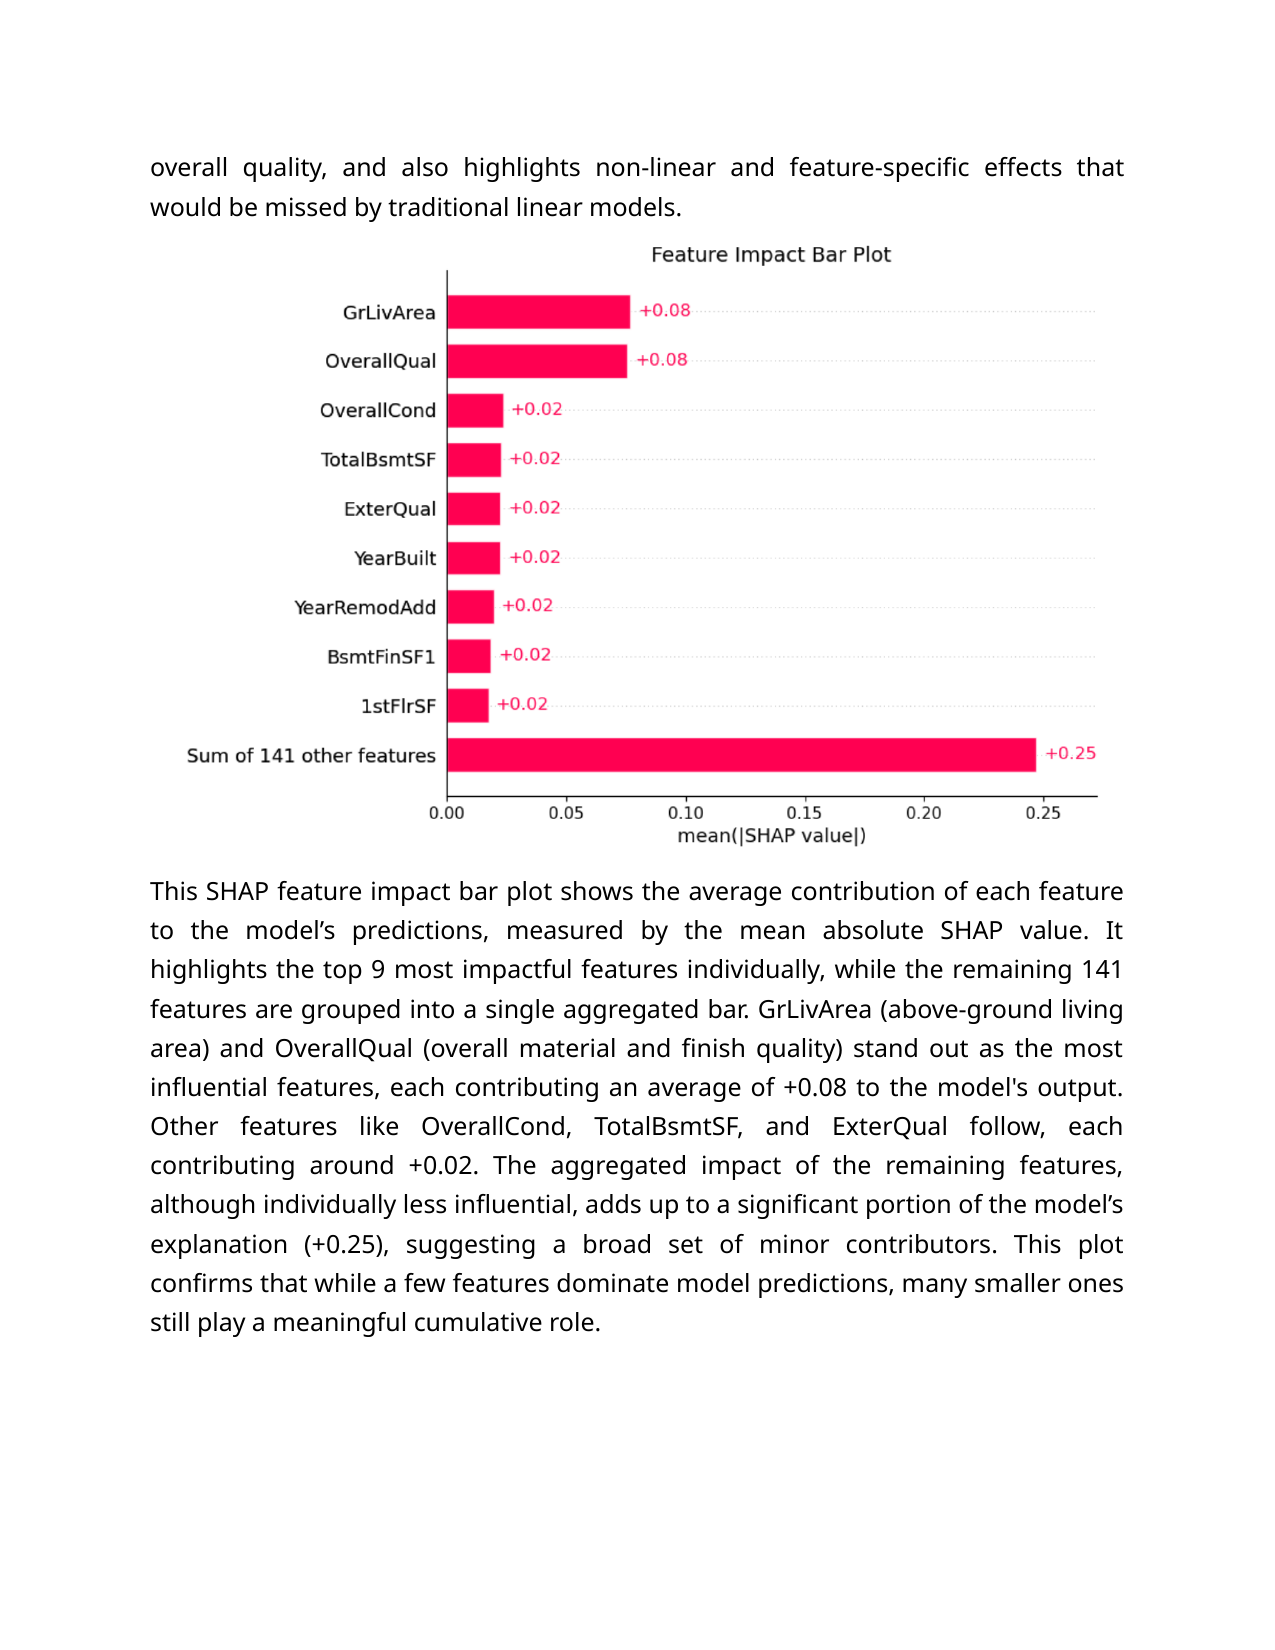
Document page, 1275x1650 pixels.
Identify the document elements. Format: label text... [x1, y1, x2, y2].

picture [150, 245, 1125, 852]
text This SHAP feature impact bar plot shows the average contribution of each feature to the model’s predictions, measured by the mean absolute SHAP value. It highlights the top 9 most impactful features individually, while the remaining 141 features are grouped into a single aggregated bar. GrLivArea (above-ground living area) and OverallQual (overall material and finish quality) stand out as the most influential features, each contributing an average of +0.08 to the model's output. Other features like OverallCond, TotalBsmtSF, and ExterQual follow, each contributing around +0.02. The aggregated impact of the remaining features, although individually less influential, adds up to a significant portion of the model’s explanation (+0.25), suggesting a broad set of minor contributors. This plot confirms that while a few features dominate model predictions, many smaller ones still play a meaningful cumulative role. [150, 874, 1125, 1339]
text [150, 150, 1125, 223]
